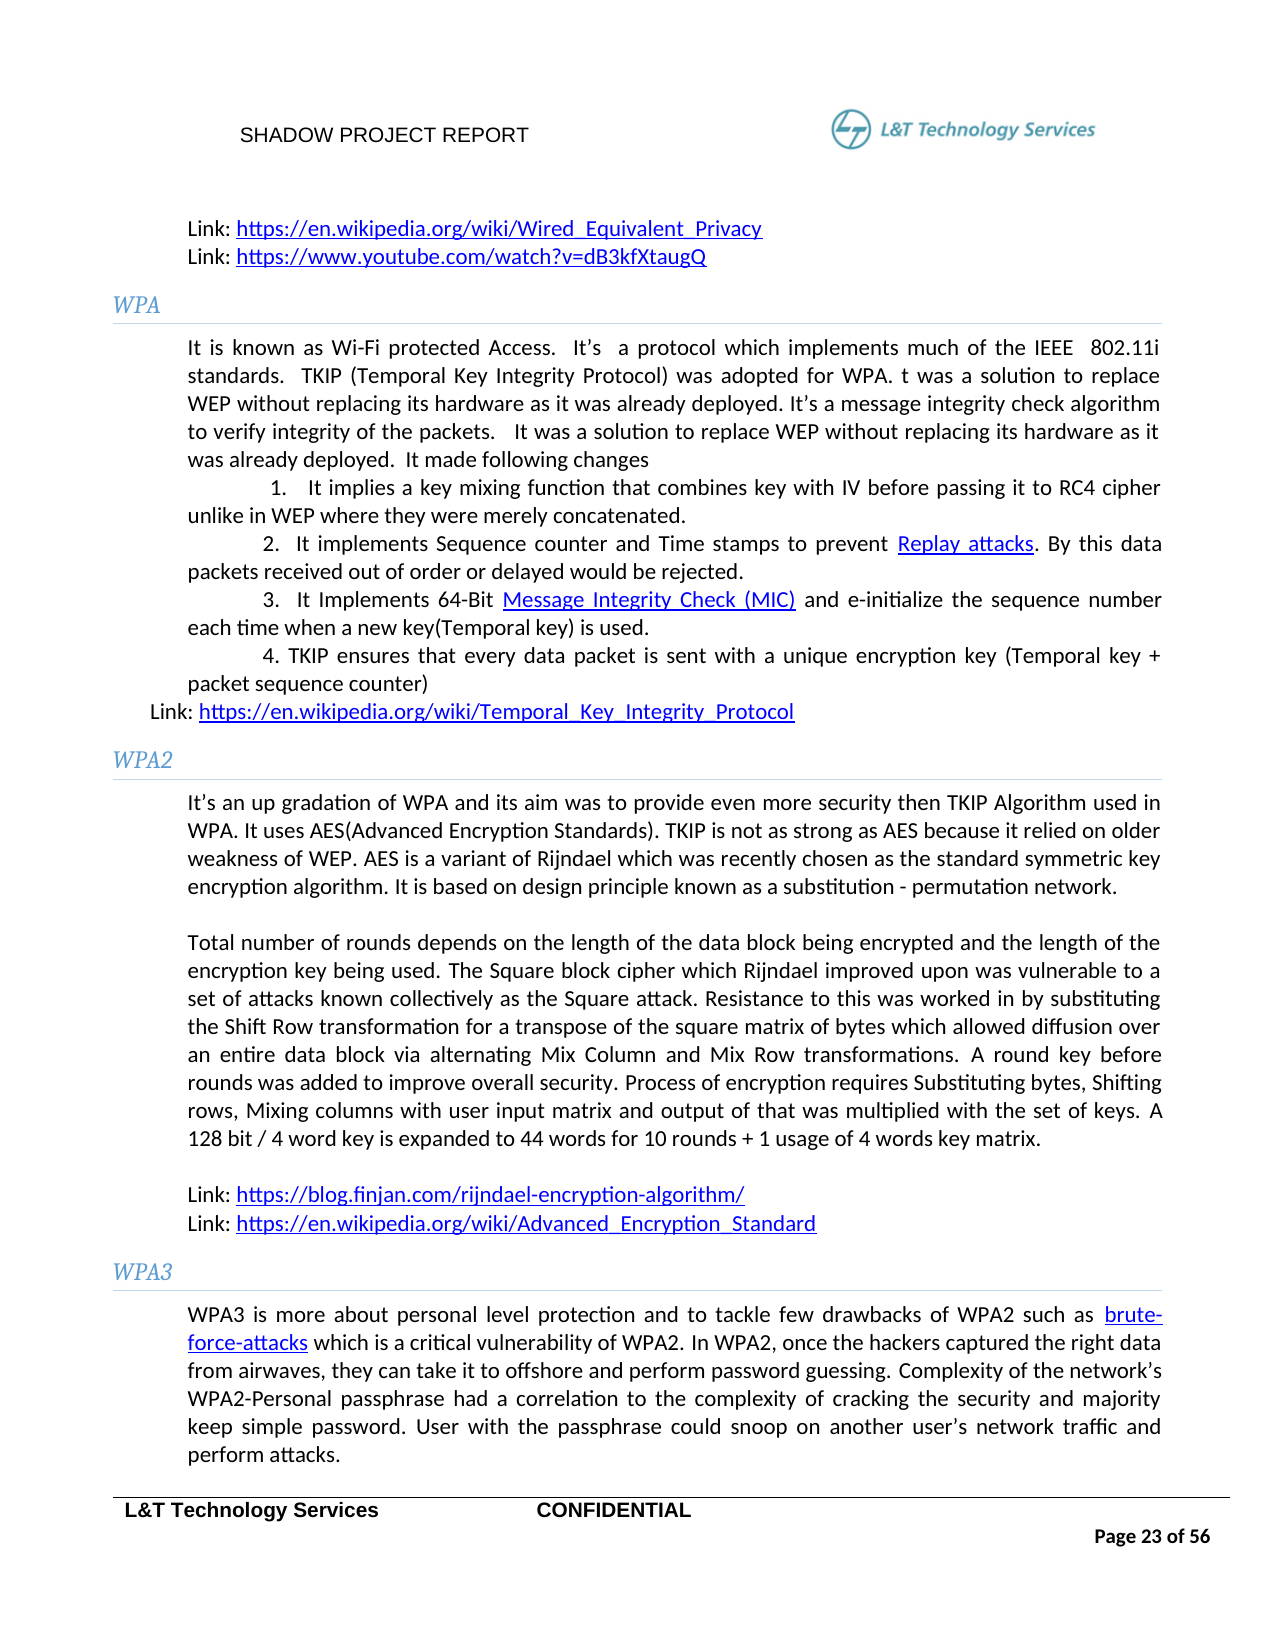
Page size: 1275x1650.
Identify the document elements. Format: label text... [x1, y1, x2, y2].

text Link: https://blog.finjan.com/rijndael-encryption-algorithm/ [187, 1181, 1162, 1209]
text It’s an up gradation of WPA and its aim was to provide even more security then TKIP Algorithm used in WPA. It uses AES(Advanced Encryption Standards). TKIP is not as strong as AES because it relied on older weakness of WEP. AES is a variant of Rijndael which was recently chosen as the standard symmetric key encryption algorithm. It is based on design principle known as a substitution - permutation network. [187, 788, 1162, 900]
text 4. TKIP ensures that every data packet is sent with a unique encryption key (Temporal key + packet sequence counter) [187, 641, 1162, 697]
text WPA3 is more about personal level protection and to tackle few drawbacks of WPA2 such as brute-force-attacks which is a critical vulnerability of WPA2. In WPA2, once the hackers captured the right data from airwaves, they can take it to offshore and perform password guessing. Complexity of the network’s WPA2-Personal passphrase had a correlation to the complexity of cracking the security and majority keep simple password. User with the passphrase could snoop on another user’s network traffic and perform attacks. [187, 1300, 1162, 1468]
text 3. It Implements 64-Bit Message Integrity Check (MIC) and e-initialize the sequence number each time when a new key(Temporal key) is used. [187, 585, 1162, 641]
text It is known as Wi-Fi protected Access. It’s a protocol which implements much of the IEEE 802.11i standards. TKIP (Temporal Key Integrity Protocol) was adopted for WPA. t was a solution to replace WEP without replacing its hardware as it was already deployed. It’s a message integrity check algorithm to verify integrity of the packets. It was a solution to replace WEP without replacing its hardware as it was already deployed. It made following changes [187, 333, 1162, 473]
subtitle WPA2 [112, 746, 1162, 780]
subtitle WPA3 [112, 1257, 1162, 1291]
text Total number of rounds depends on the length of the data block being encrypted and the length of the encryption key being used. The Square block cipher which Rijndael improved upon was vulnerable to a set of attacks known collectively as the Square attack. Resistance to this was worked in by substituting the Shift Row transformation for a transpose of the square matrix of bytes which allowed diffusion over an entire data block via alternating Mix Column and Mix Row transformations. A round key before rounds was added to improve overall security. Process of encryption requires Substituting bytes, Shifting rows, Mixing columns with user input matrix and output of that was multiplied with the set of keys. A 128 bit / 4 word key is expanded to 44 words for 10 rounds + 1 usage of 4 words key matrix. [187, 928, 1162, 1153]
text Link: https://www.youtube.com/watch?v=dB3kfXtaugQ [187, 242, 1162, 270]
text 1. It implies a key mixing function that combines key with IV before passing it to RC4 cipher unlike in WEP where they were merely concatenated. [187, 473, 1162, 529]
text Link: https://en.wikipedia.org/wiki/Temporal_Key_Integrity_Protocol [150, 697, 1162, 725]
picture [829, 98, 1097, 162]
text 2. It implements Sequence counter and Time stamps to prevent Replay attacks. By this data packets received out of order or delayed would be rejected. [187, 529, 1162, 585]
text Link: https://en.wikipedia.org/wiki/Advanced_Encryption_Standard [187, 1209, 1162, 1237]
text Link: https://en.wikipedia.org/wiki/Wired_Equivalent_Privacy [187, 214, 1162, 242]
subtitle WPA [112, 291, 1162, 324]
